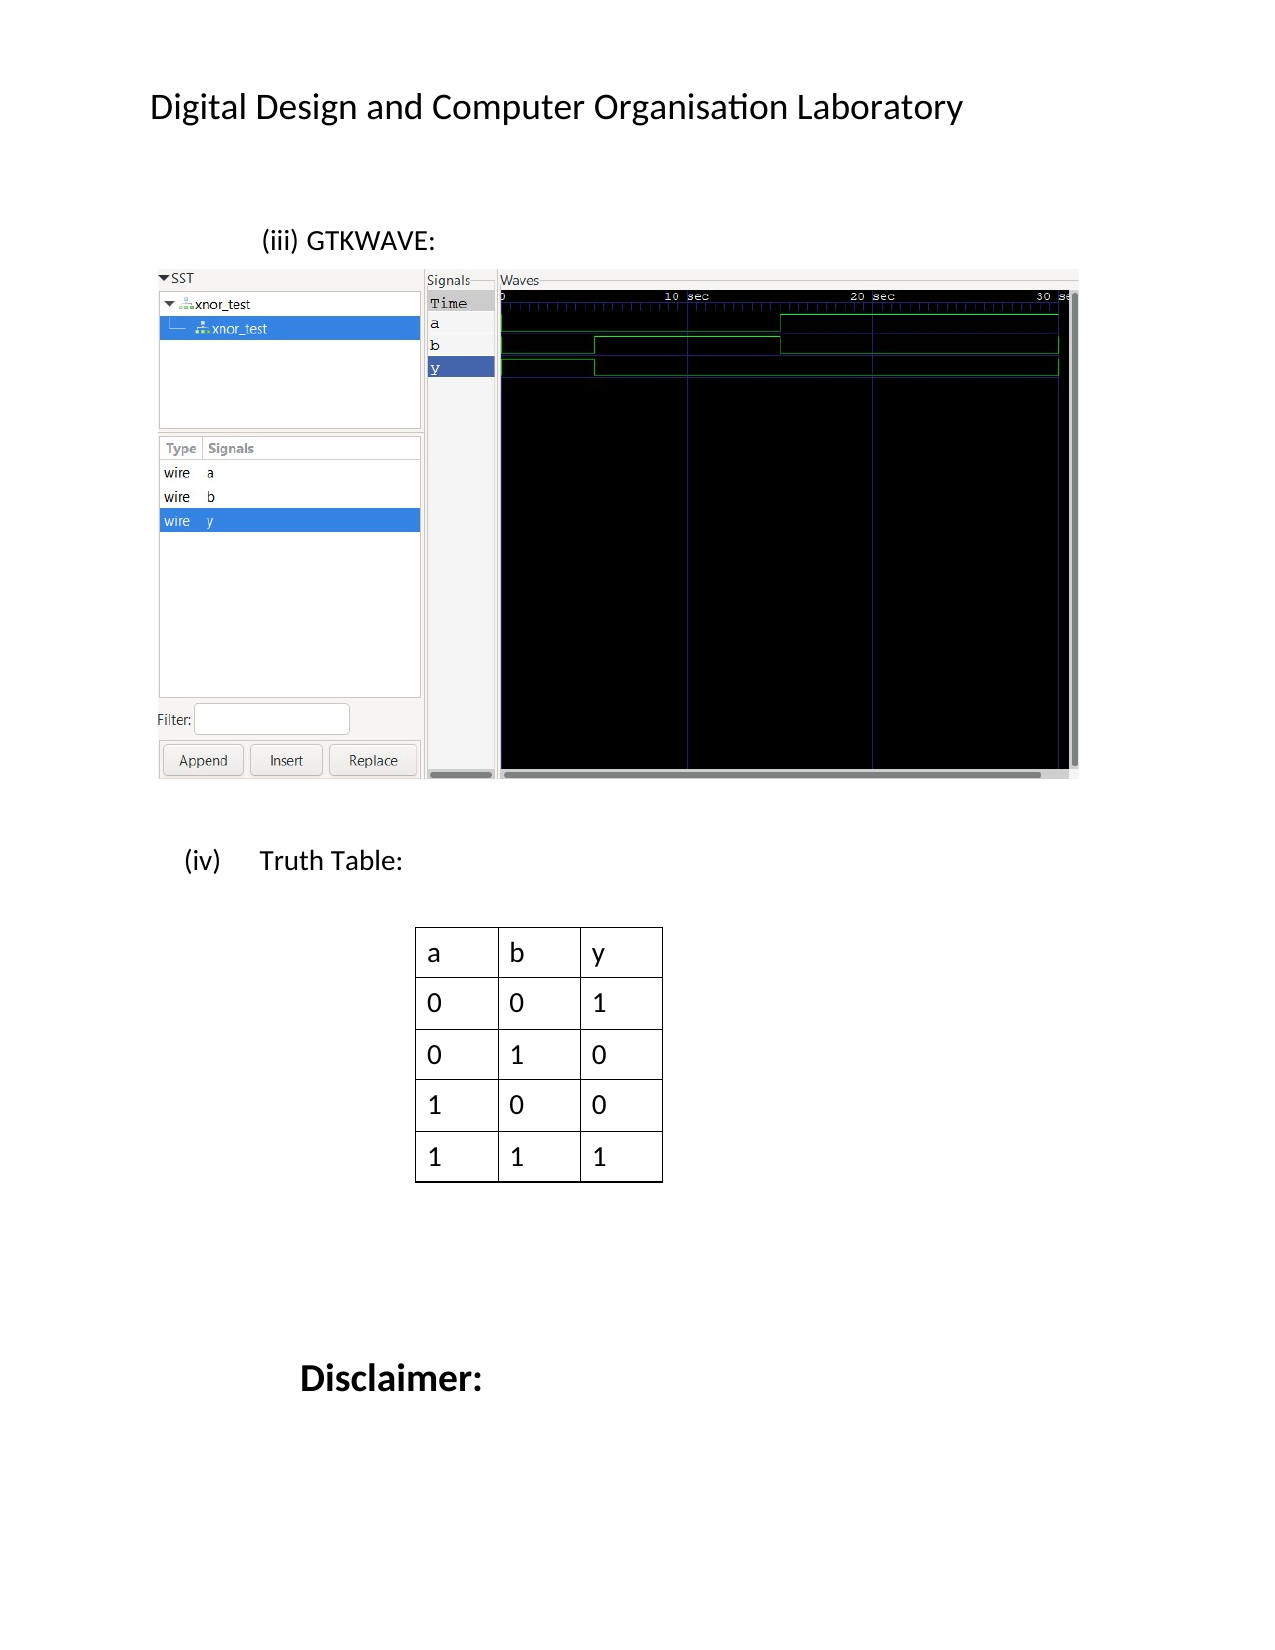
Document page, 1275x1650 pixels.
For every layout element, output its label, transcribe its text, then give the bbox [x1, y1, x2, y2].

table_cell 0 [416, 978, 498, 1029]
table_cell 0 [416, 1030, 498, 1079]
table_cell 0 [581, 1080, 662, 1131]
table_cell 0 [581, 1030, 662, 1079]
text Disclaimer: [300, 1353, 1126, 1402]
table_cell 0 [499, 1080, 580, 1131]
table_header b [499, 928, 580, 977]
table_cell 1 [416, 1080, 498, 1131]
table_cell 0 [499, 978, 580, 1029]
table_cell 1 [581, 978, 662, 1029]
table_cell 1 [499, 1030, 580, 1079]
text (iv) Truth Table: [150, 842, 1126, 877]
table_cell 1 [581, 1132, 662, 1181]
list GTKWAVE: [261, 222, 1079, 257]
table_cell 1 [416, 1132, 498, 1181]
picture [157, 269, 1079, 779]
table_cell 1 [499, 1132, 580, 1181]
table_header a [416, 928, 498, 977]
table_header y [581, 928, 662, 977]
